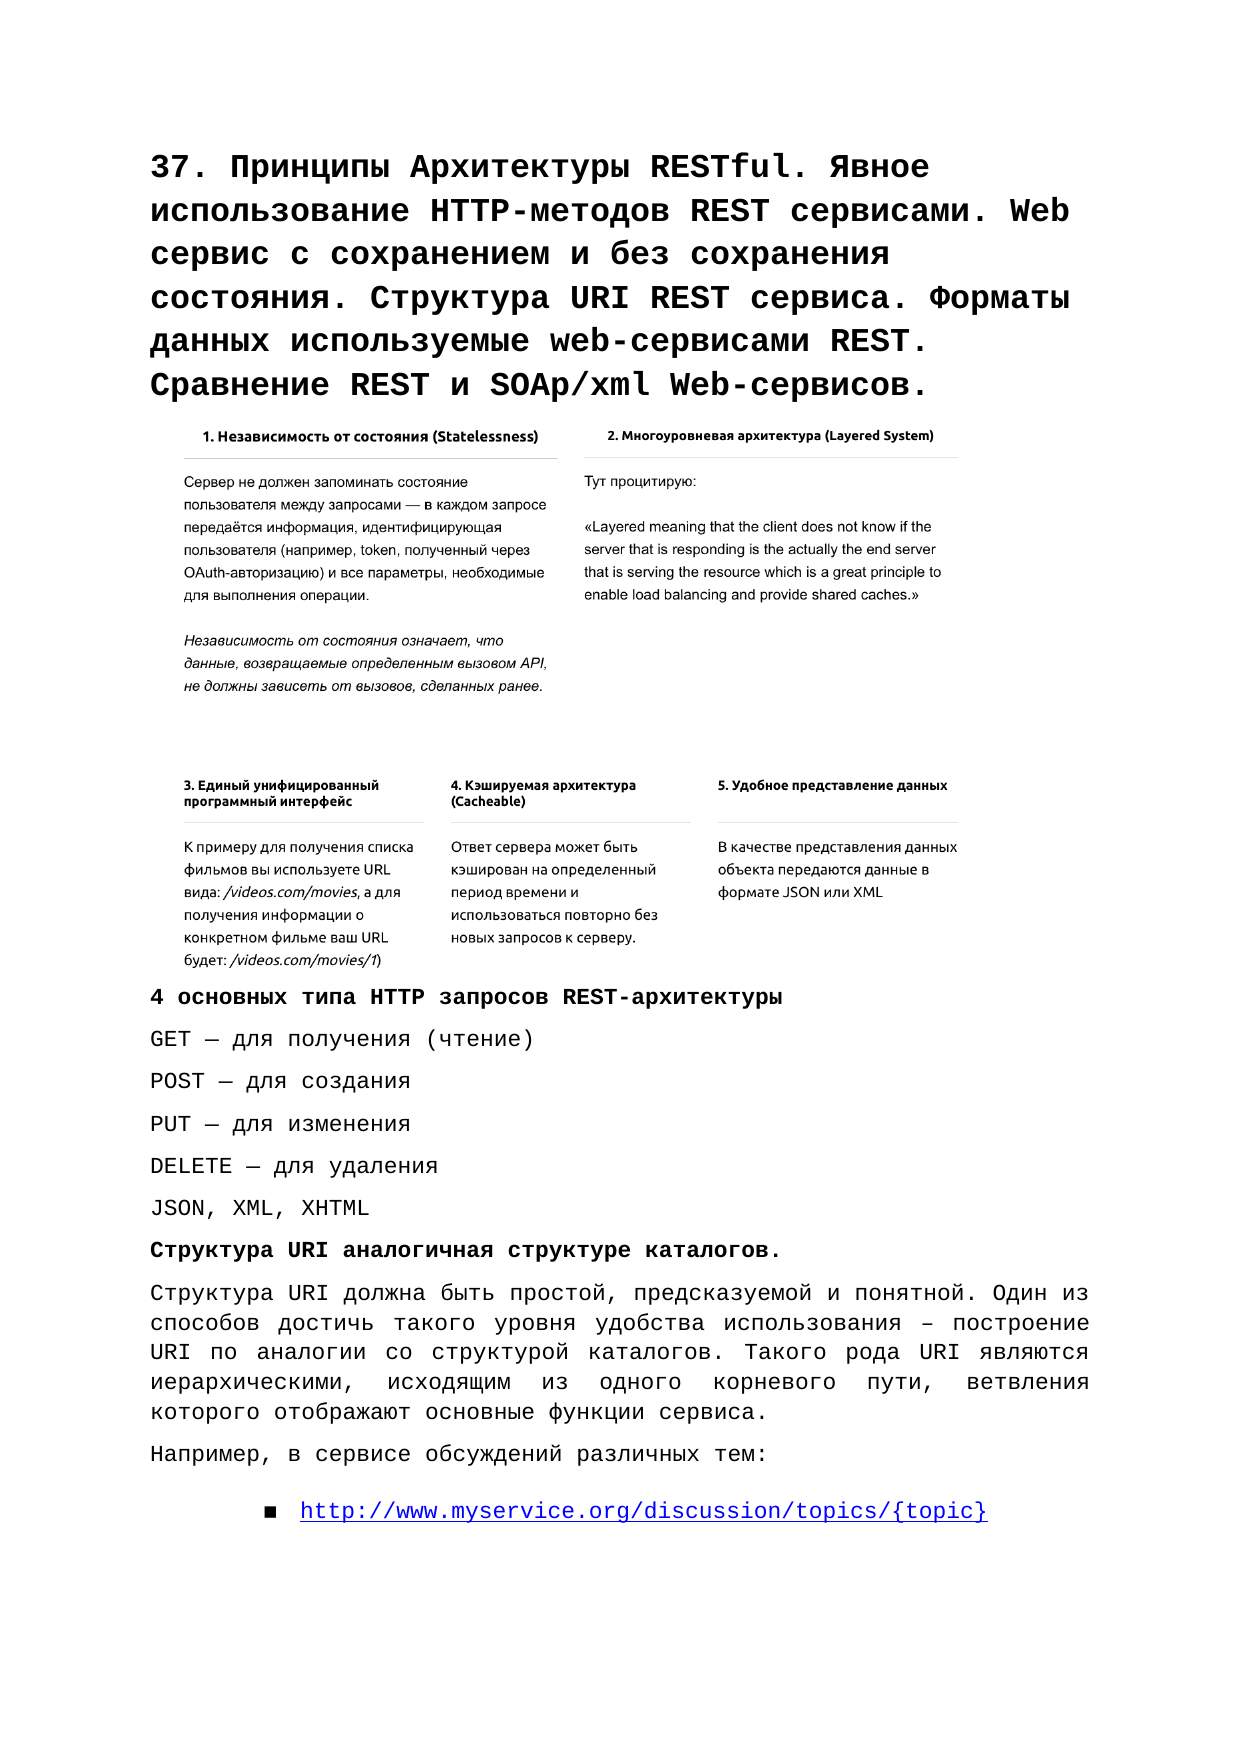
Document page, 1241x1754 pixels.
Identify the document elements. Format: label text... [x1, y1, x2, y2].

text GET — для получения (чтение) [150, 1027, 1090, 1053]
text PUT — для изменения [150, 1112, 1090, 1138]
text 4 основных типа HTTP запросов REST-архитектуры [150, 985, 1090, 1011]
subtitle 37. Принципы Архитектуры RESTful. Явное использование HTTP-методов REST сервисами. Web сервис с сохранением и без сохранения состояния. Структура URI REST сервиса. Форматы данных используемые web-сервисами REST. Сравнение REST и SOAp/xml Web-сервисов. [150, 150, 1090, 405]
text JSON, XML, XHTML [150, 1196, 1090, 1222]
text DELETE — для удаления [150, 1154, 1090, 1180]
text POST — для создания [150, 1069, 1090, 1096]
text Структура URI должна быть простой, предсказуемой и понятной. Один из способов достичь такого уровня удобства использования – построение URI по аналогии со структурой каталогов. Такого рода URI являются иерархическими, исходящим из одного корневого пути, ветвления которого отображают основные функции сервиса. [150, 1281, 1090, 1426]
list http://www.myservice.org/discussion/topics/{topic} [262, 1485, 1090, 1532]
text Например, в сервисе обсуждений различных тем: [150, 1442, 1090, 1468]
text Структура URI аналогичная структуре каталогов. [150, 1239, 1090, 1265]
picture [150, 423, 979, 969]
